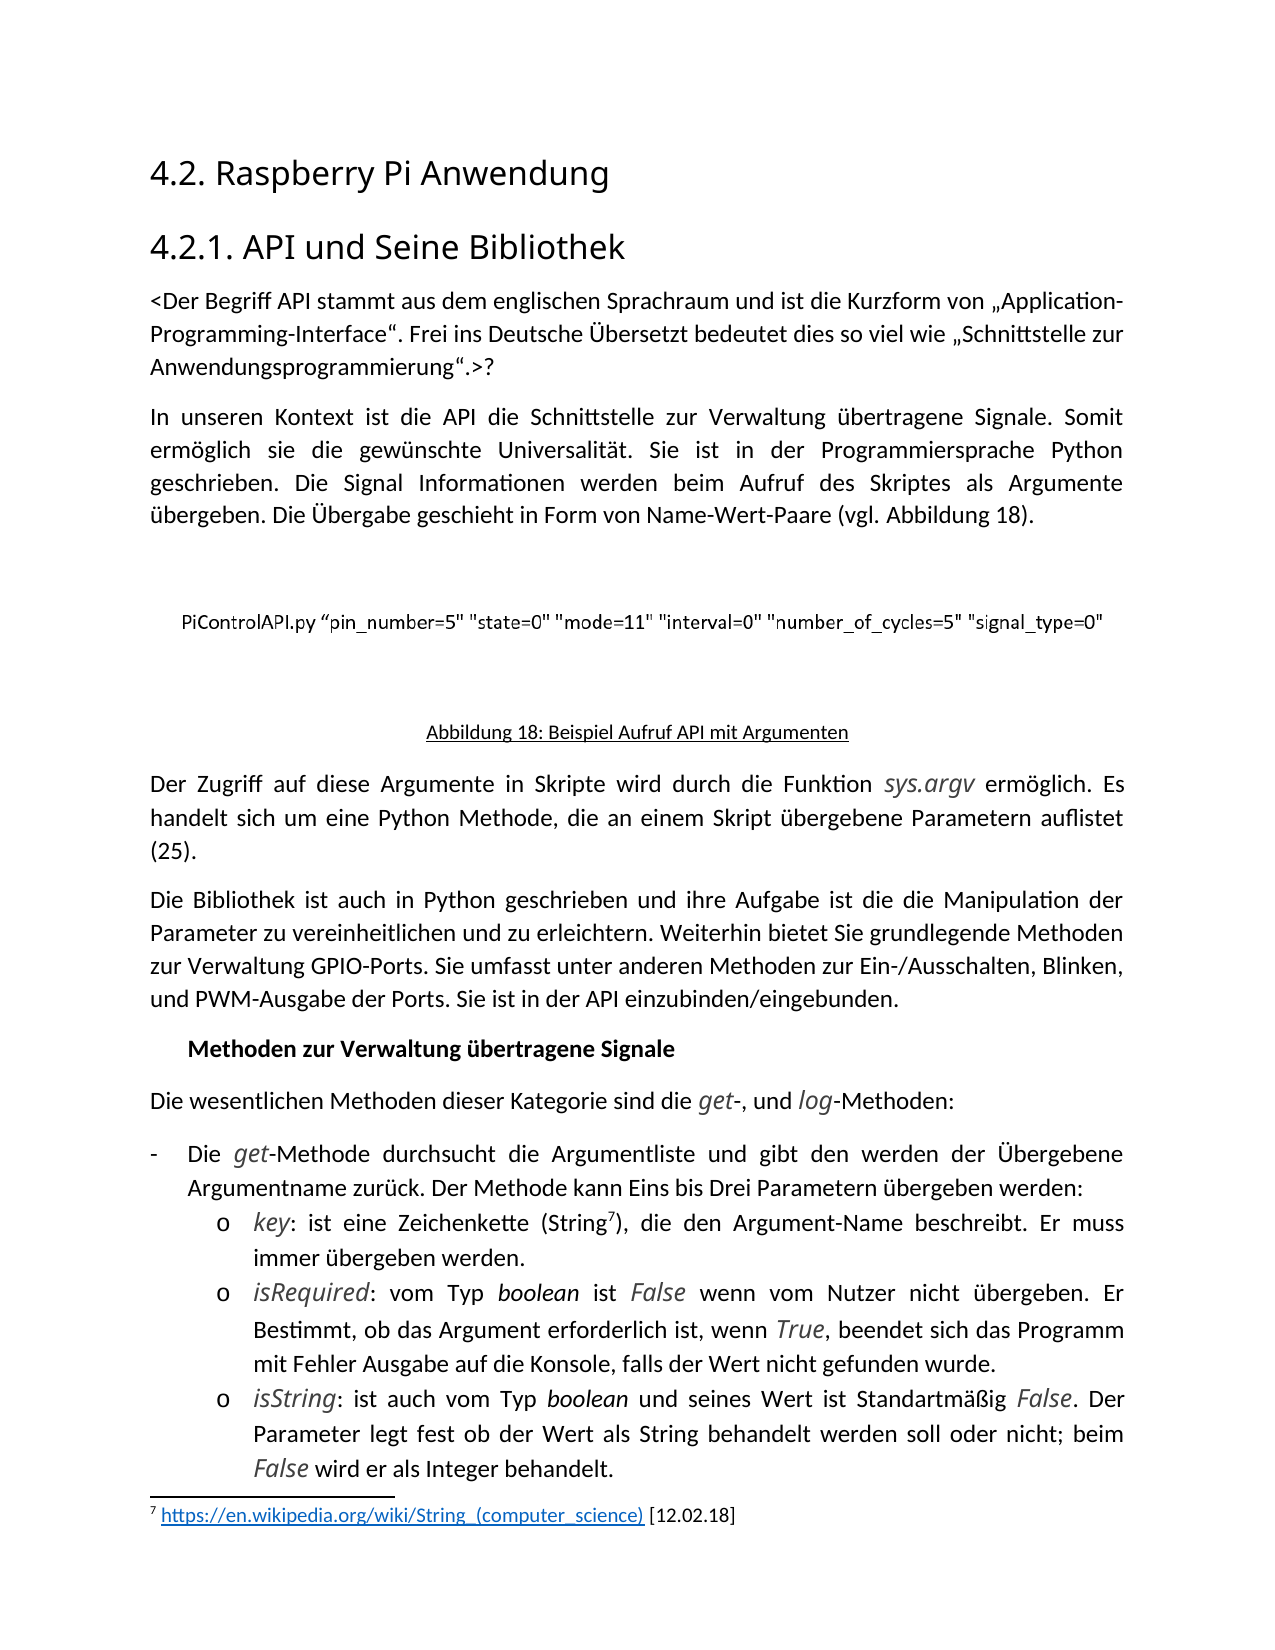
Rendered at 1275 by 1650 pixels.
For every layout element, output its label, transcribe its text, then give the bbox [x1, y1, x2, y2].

text Der Zugriff auf diese Argumente in Skripte wird durch die Funktion sys.argv ermöglich. Es handelt sich um eine Python Methode, die an einem Skript übergebene Parametern auflistet. [150, 765, 1125, 865]
text Die Bibliothek ist auch in Python geschrieben und ihre Aufgabe ist die die Manipulation der Parameter zu vereinheitlichen und zu erleichtern. Weiterhin bietet Sie grundlegende Methoden zur Verwaltung GPIO-Ports. Sie umfasst unter anderen Methoden zur Ein-/Ausschalten, Blinken, und PWM-Ausgabe der Ports. Sie ist in der API einzubinden/eingebunden. [150, 884, 1125, 1014]
text <Der Begriff API stammt aus dem englischen Sprachraum und ist die Kurzform von „Application-Programming-Interface“. Frei ins Deutsche Übersetzt bedeutet dies so viel wie „Schnittstelle zur Anwendungsprogrammierung“.>? [150, 285, 1125, 382]
list Die get-Methode durchsucht die Argumentliste und gibt den werden der Übergebene Argumentname zurück. Der Methode kann Eins bis Drei Parametern übergeben werden: [150, 1136, 1125, 1203]
list key: ist eine Zeichenkette (String), die den Argument-Name beschreibt. Er muss immer übergeben werden. [216, 1205, 1125, 1272]
text In unseren Kontext ist die API die Schnittstelle zur Verwaltung übertragene Signale. Somit ermöglich sie die gewünschte Universalität. Sie ist in der Programmiersprache Python geschrieben. Die Signal Informationen werden beim Aufruf des Skriptes als Argumente übergeben. Die Übergabe geschieht in Form von Name-Wert-Paare (vgl. Abbildung 18). [150, 401, 1125, 530]
subtitle Raspberry Pi Anwendung [150, 150, 1125, 195]
list Methoden zur Verwaltung übertragene Signale [187, 1033, 1125, 1063]
subtitle API und Seine Bibliothek [150, 224, 1125, 269]
text Die wesentlichen Methoden dieser Kategorie sind die get-, und log-Methoden: [150, 1082, 1125, 1116]
picture [150, 549, 1125, 701]
list isString: ist auch vom Typ boolean und seines Wert ist Standartmäßig False. Der Parameter legt fest ob der Wert als String behandelt werden soll oder nicht; beim False wird er als Integer behandelt. [216, 1381, 1125, 1485]
list isRequired: vom Typ boolean ist False wenn vom Nutzer nicht übergeben. Er Bestimmt, ob das Argument erforderlich ist, wenn True, beendet sich das Programm mit Fehler Ausgabe auf die Konsole, falls der Wert nicht gefunden wurde. [216, 1275, 1125, 1379]
